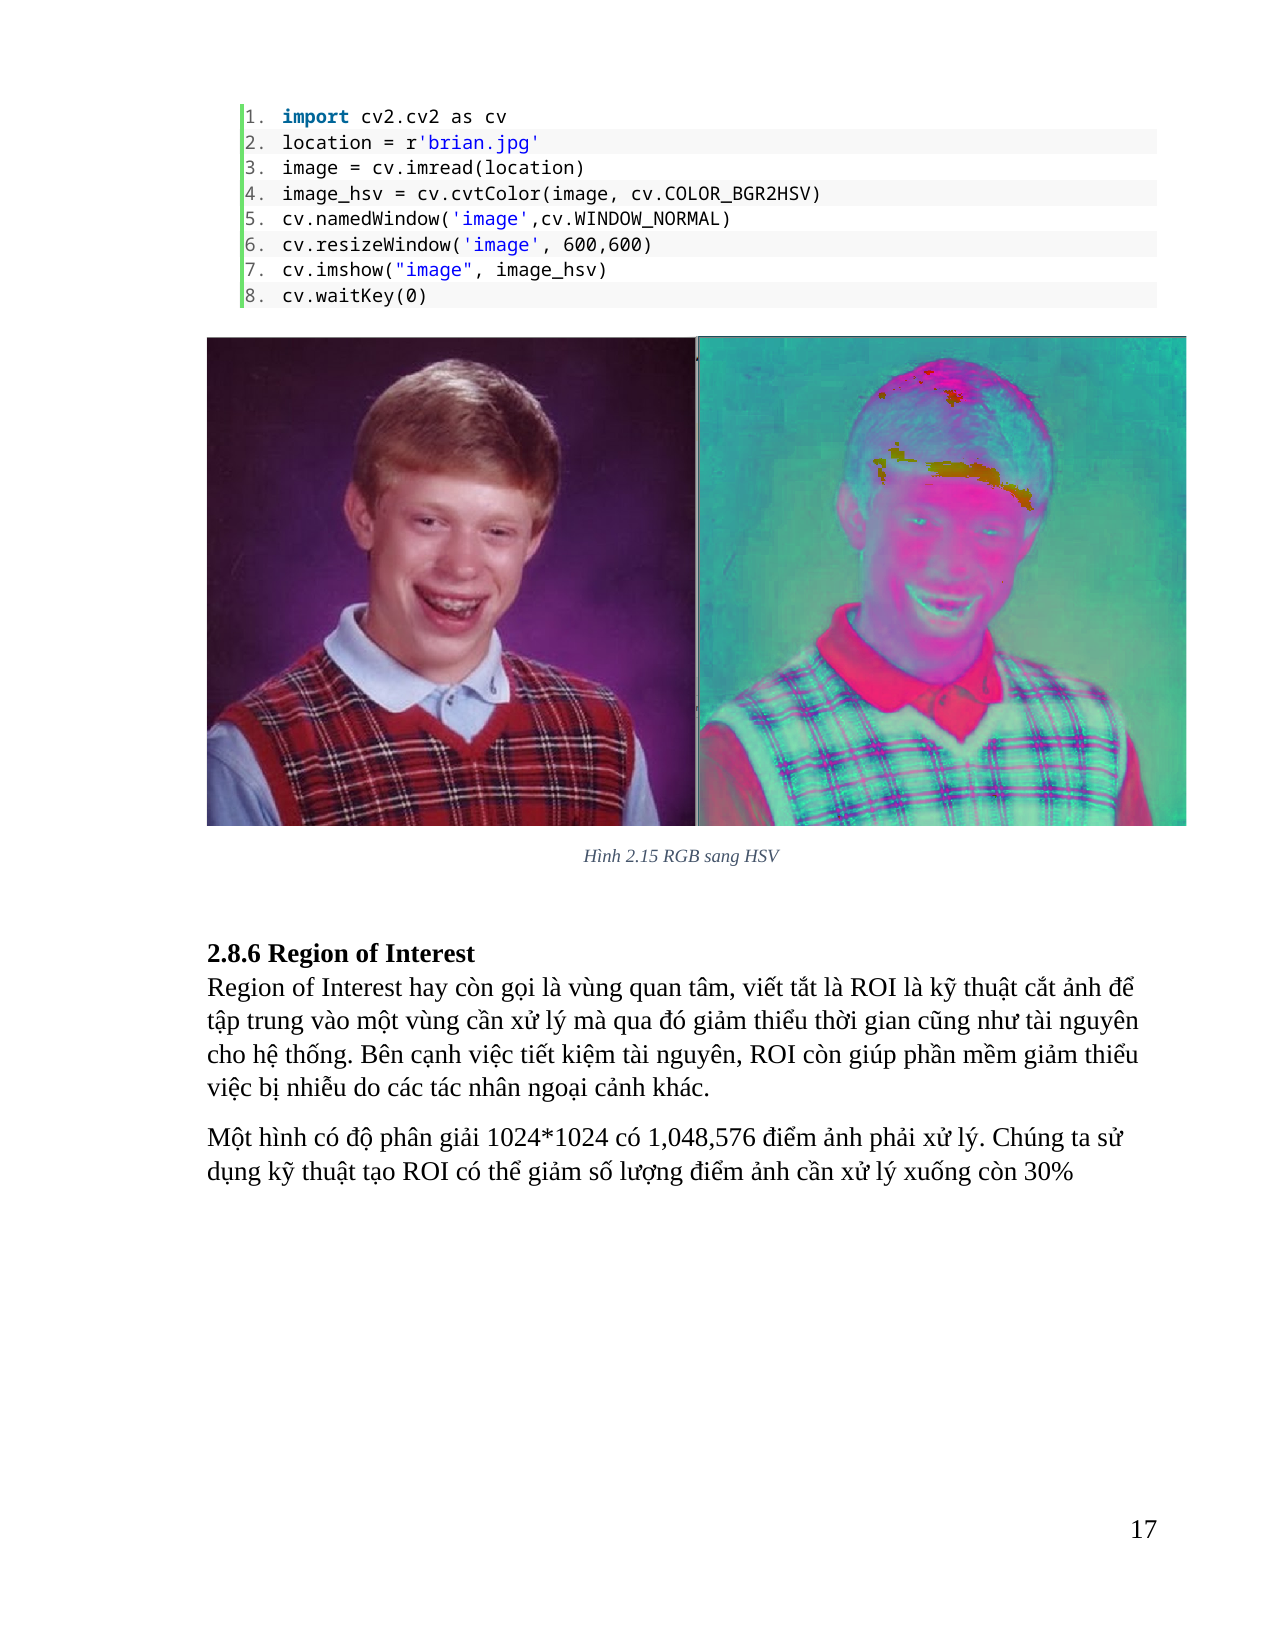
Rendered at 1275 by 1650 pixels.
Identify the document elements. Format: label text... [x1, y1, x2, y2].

text Region of Interest hay còn gọi là vùng quan tâm, viết tắt là ROI là kỹ thuật cắt ảnh để tập trung vào một vùng cần xử lý mà qua đó giảm thiểu thời gian cũng như tài nguyên cho hệ thống. Bên cạnh việc tiết kiệm tài nguyên, ROI còn giúp phần mềm giảm thiểu việc bị nhiễu do các tác nhân ngoại cảnh khác. [207, 971, 1157, 1102]
list cv.imshow("image", image_hsv) [244, 257, 1157, 282]
list cv.waitKey(0) [244, 282, 1157, 308]
list location = r'brian.jpg' [244, 129, 1157, 154]
list cv.resizeWindow('image', 600,600) [244, 231, 1157, 257]
picture [206, 336, 1187, 826]
list image = cv.imread(location) [244, 154, 1157, 180]
text Hình 2.15 RGB sang HSV [207, 844, 1157, 866]
subtitle 2.8.6 Region of Interest [207, 937, 1157, 968]
list cv.namedWindow('image',cv.WINDOW_NORMAL) [244, 206, 1157, 231]
text Một hình có độ phân giải 1024*1024 có [207, 1121, 1157, 1186]
list import cv2.cv2 as cv [239, 103, 1157, 129]
list image_hsv = cv.cvtColor(image, cv.COLOR_BGR2HSV) [244, 180, 1157, 206]
